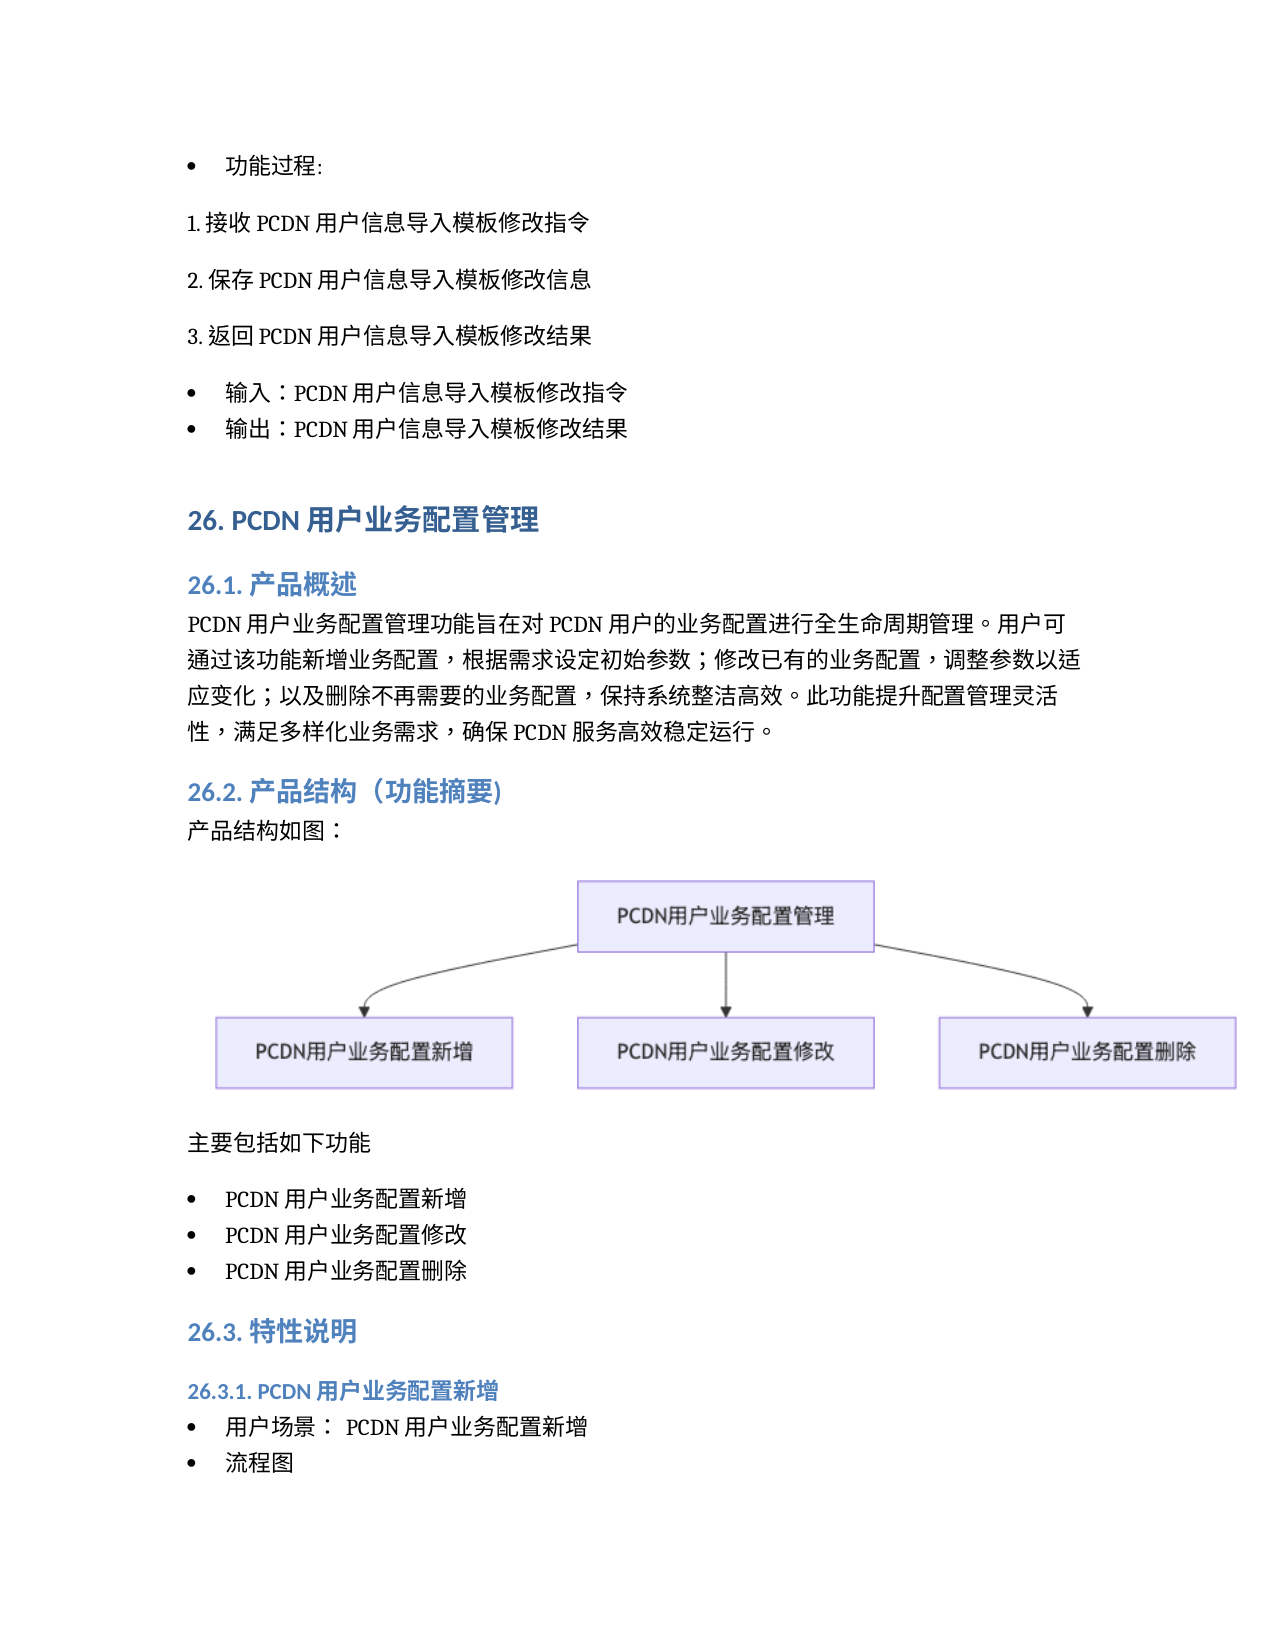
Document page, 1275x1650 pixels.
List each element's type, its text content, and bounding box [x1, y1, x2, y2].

subtitle 26.3.1. PCDN用户业务配置新增 [187, 1375, 1087, 1407]
list 用户场景： PCDN用户业务配置新增 [187, 1411, 1087, 1442]
text 主要包括如下功能 [187, 1127, 1087, 1158]
text 2. 保存PCDN用户信息导入模板修改信息 [187, 263, 1087, 295]
subtitle 26. PCDN用户业务配置管理 [187, 499, 1087, 539]
text 产品结构如图： [187, 815, 1087, 846]
list PCDN用户业务配置删除 [187, 1255, 1087, 1287]
list PCDN用户业务配置新增 [187, 1183, 1087, 1215]
list PCDN用户业务配置修改 [187, 1219, 1087, 1251]
subtitle 26.3. 特性说明 [187, 1312, 1087, 1349]
list 功能过程: [187, 150, 1087, 181]
subtitle 26.1. 产品概述 [187, 565, 1087, 602]
list 流程图 [187, 1447, 1087, 1478]
text 1. 接收PCDN用户信息导入模板修改指令 [187, 207, 1087, 238]
list 输入：PCDN用户信息导入模板修改指令 [187, 377, 1087, 408]
list 输出：PCDN用户信息导入模板修改结果 [187, 413, 1087, 444]
subtitle 26.2. 产品结构（功能摘要) [187, 772, 1087, 809]
picture [206, 871, 1257, 1102]
text 3. 返回PCDN用户信息导入模板修改结果 [187, 320, 1087, 352]
text PCDN用户业务配置管理功能旨在对PCDN用户的业务配置进行全生命周期管理。用户可通过该功能新增业务配置，根据需求设定初始参数；修改已有的业务配置，调整参数以适应变化；以及删除不再需要的业务配置，保持系统整洁高效。此功能提升配置管理灵活性，满足多样化业务需求，确保PCDN服务高效稳定运行。 [187, 608, 1087, 747]
